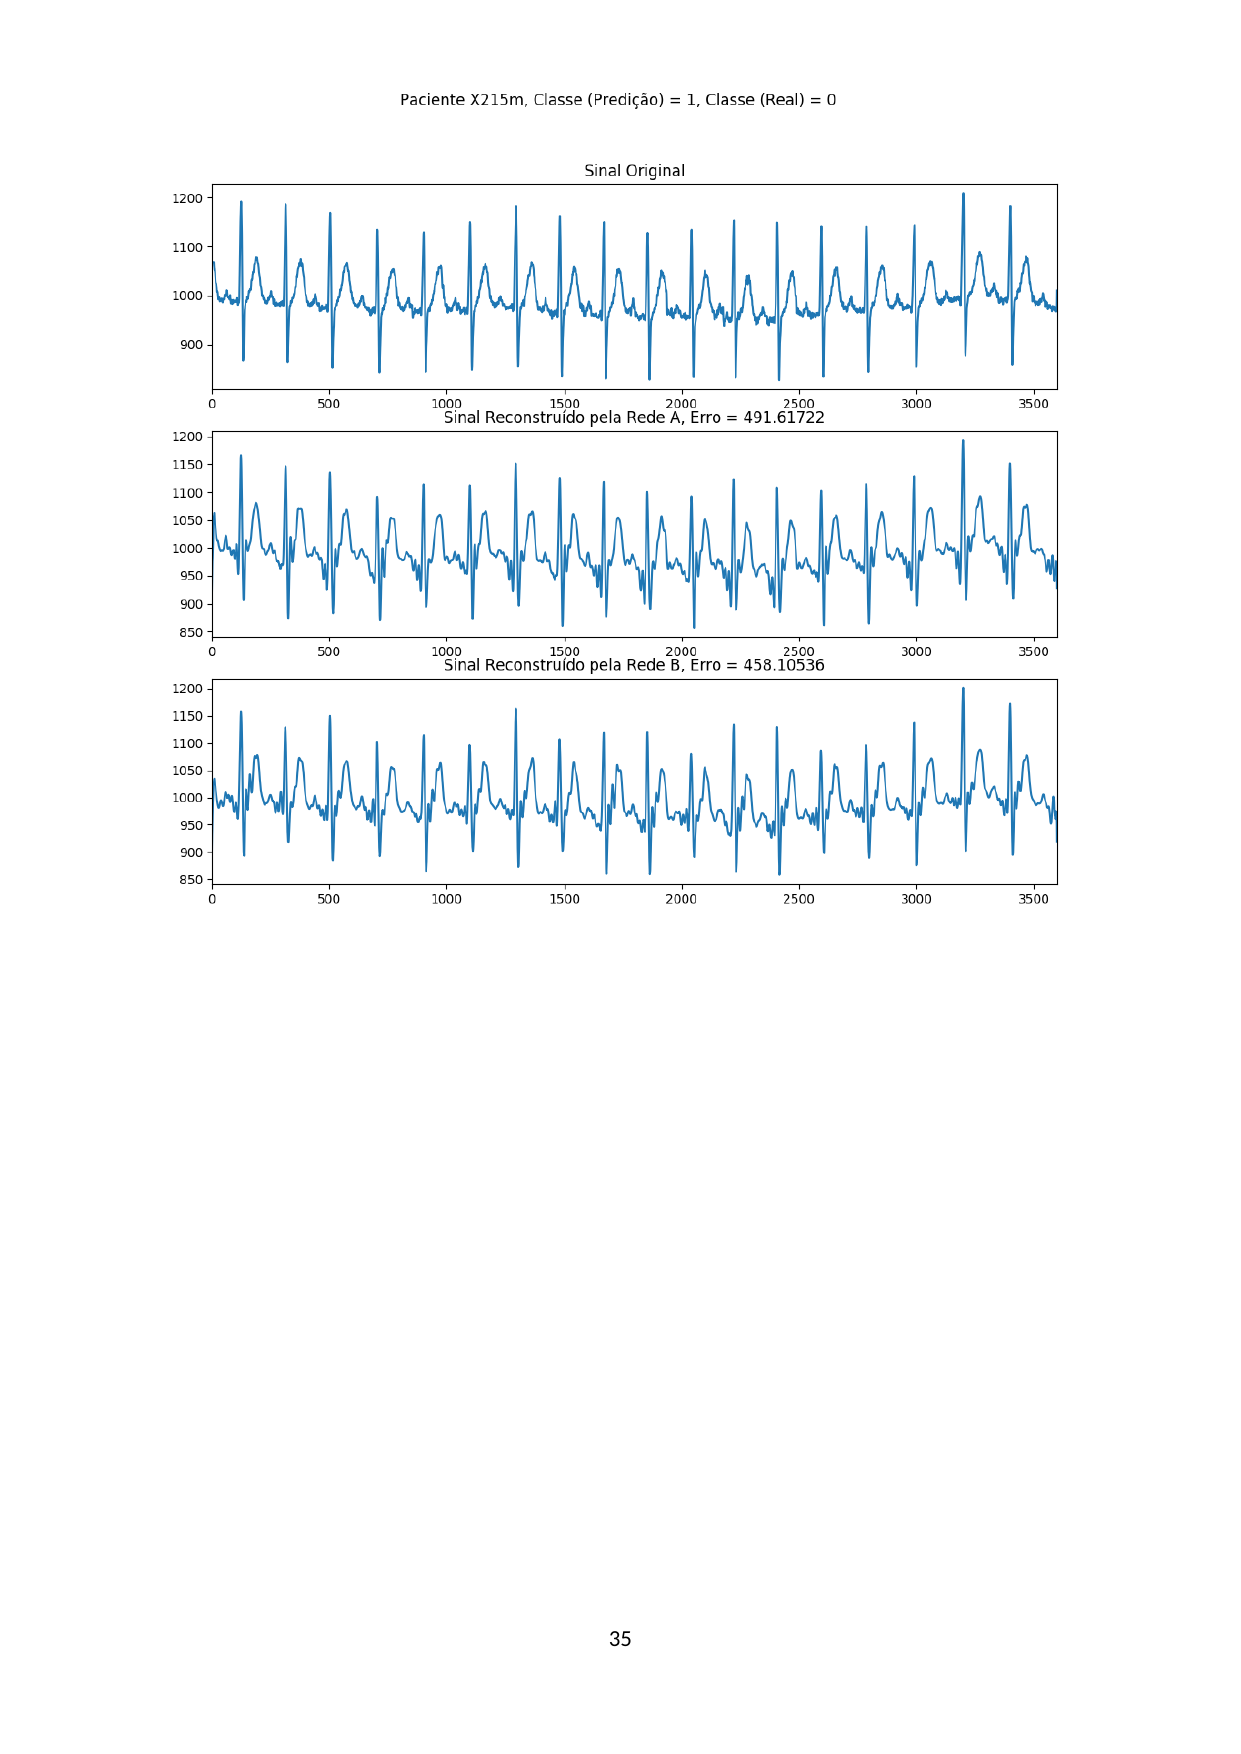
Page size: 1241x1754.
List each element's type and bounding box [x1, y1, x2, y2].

picture [75, 75, 1166, 984]
